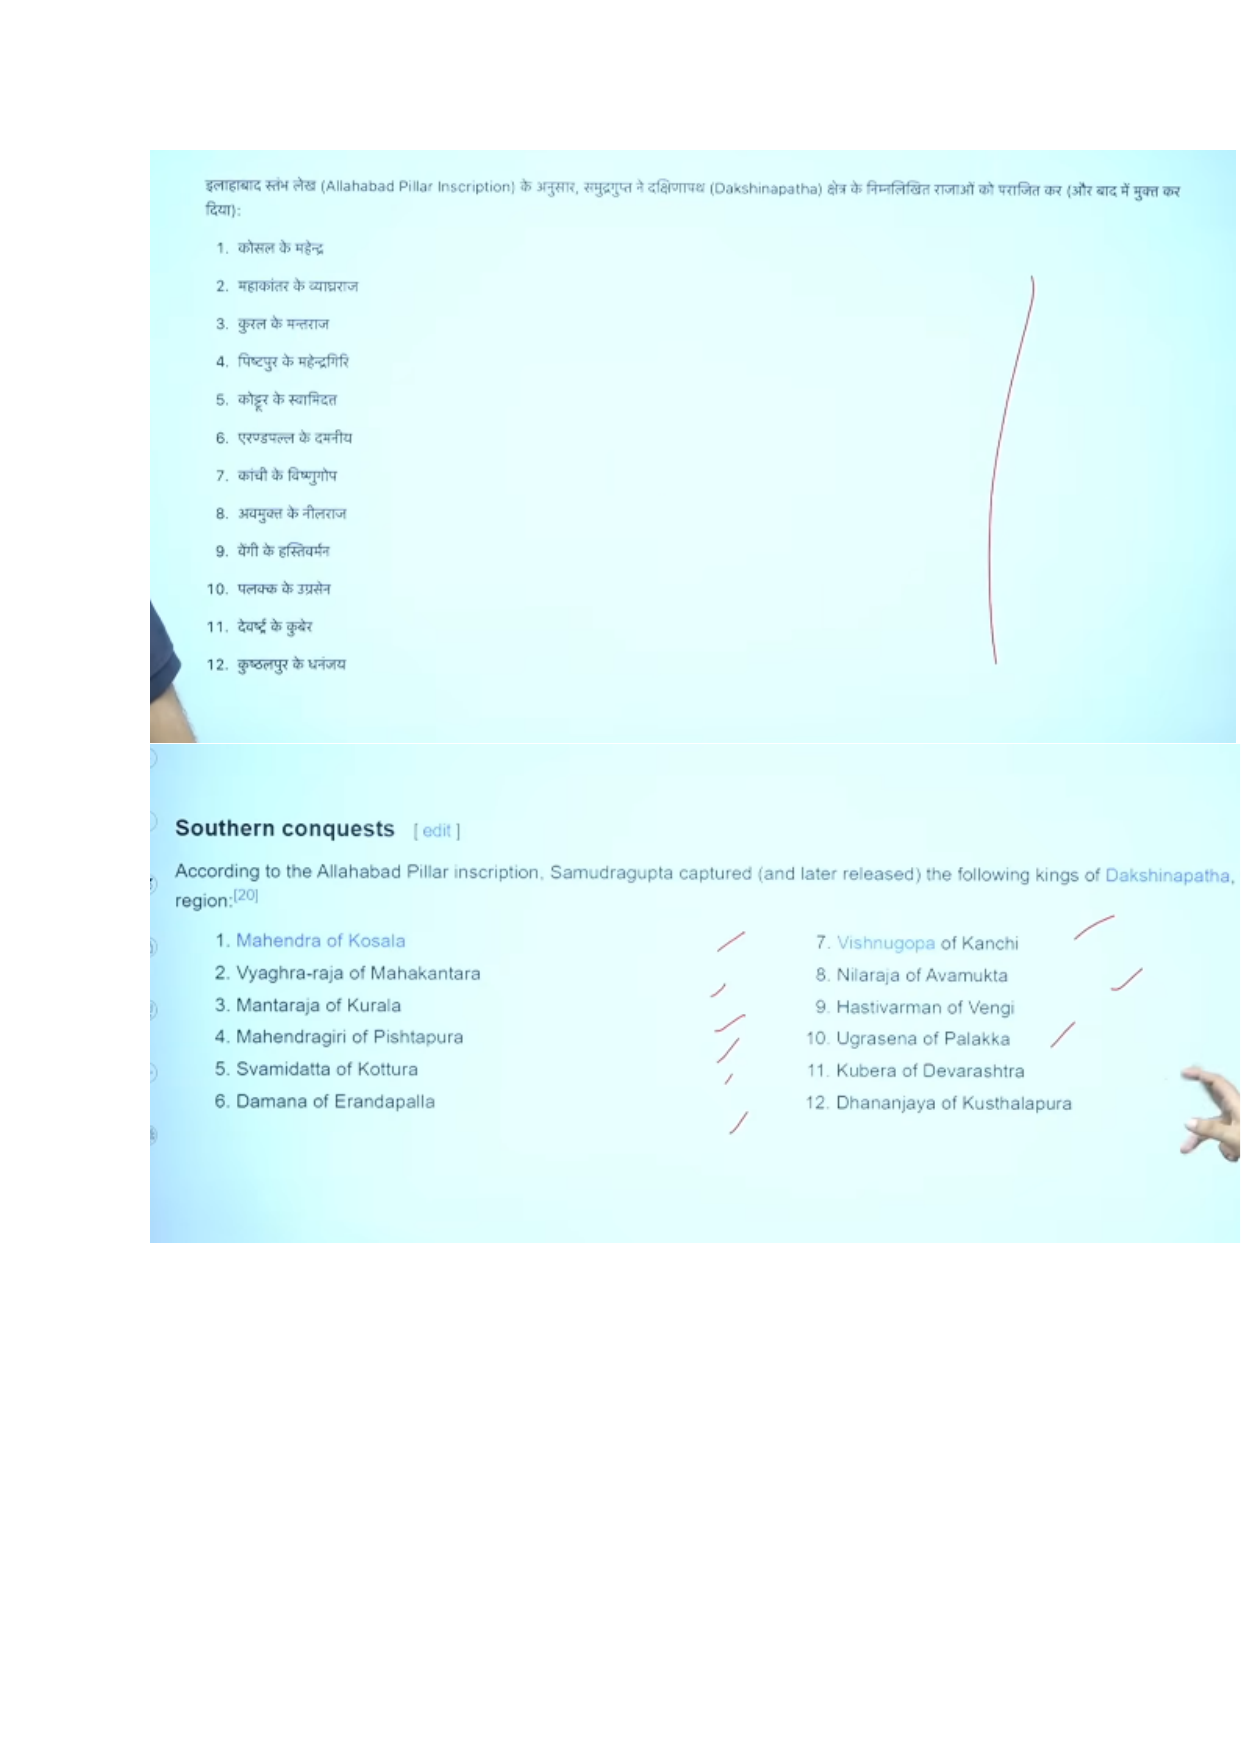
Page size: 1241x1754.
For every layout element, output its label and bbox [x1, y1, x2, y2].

picture [150, 150, 1236, 743]
picture [150, 744, 1241, 1243]
